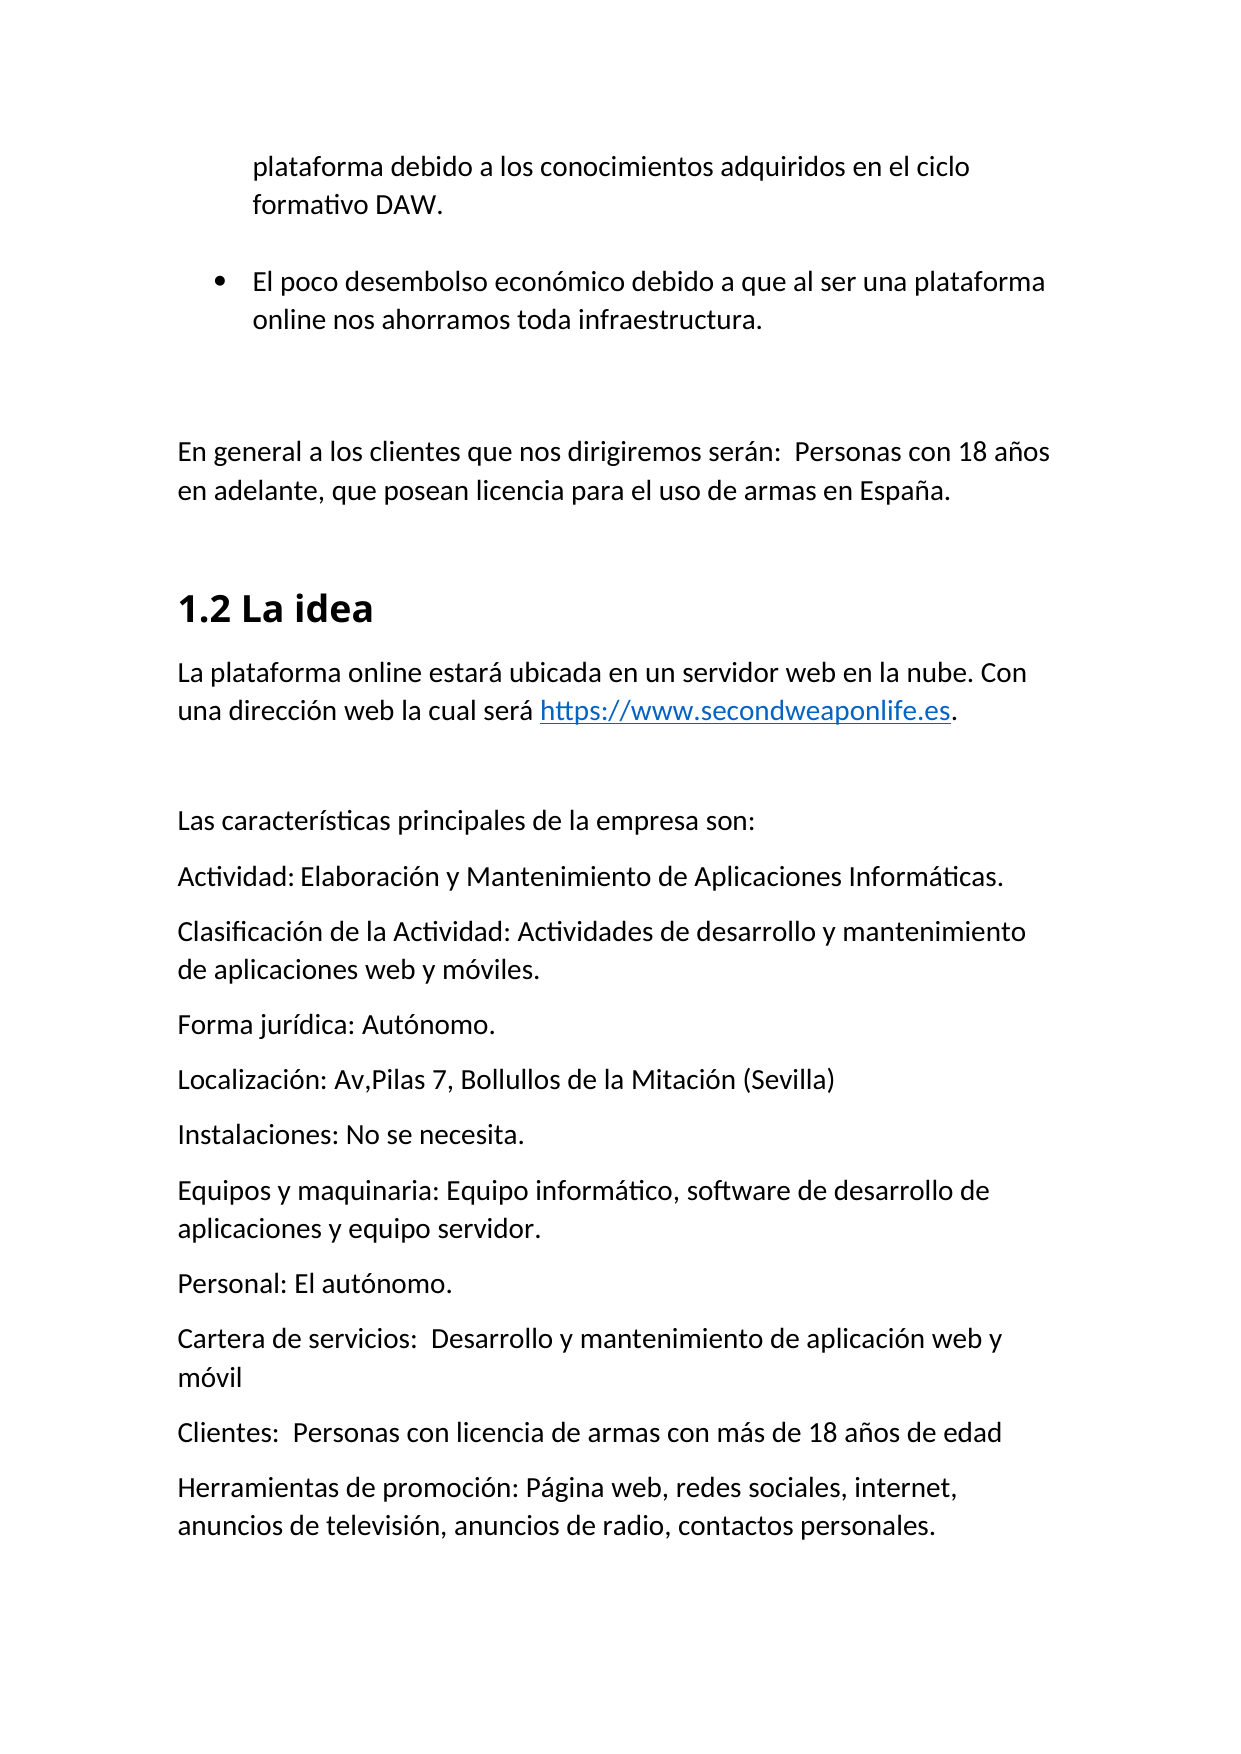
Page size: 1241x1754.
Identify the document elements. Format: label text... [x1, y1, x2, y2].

text Forma jurídica: Autónomo. [177, 1006, 1063, 1042]
text Instalaciones: No se necesita. [177, 1116, 1063, 1152]
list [215, 148, 1063, 222]
text En general a los clientes que nos dirigiremos serán: Personas con 18 años en adelante, que posean licencia para el uso de armas en España. [177, 433, 1063, 507]
text Clientes: Personas con licencia de armas con más de 18 años de edad [177, 1414, 1063, 1449]
text Personal: El autónomo. [177, 1265, 1063, 1301]
text Localización: Av,Pilas 7, Bollullos de la Mitación (Sevilla) [177, 1061, 1063, 1097]
text Clasificación de la Actividad: Actividades de desarrollo y mantenimiento de aplicaciones web y móviles. [177, 913, 1063, 987]
text La plataforma online estará ubicada en un servidor web en la nube. Con una dirección web la cual será https://www.secondweaponlife.es. [177, 654, 1063, 728]
text 1.2 La idea [177, 582, 1063, 633]
text Herramientas de promoción: Página web, redes sociales, internet, anuncios de televisión, anuncios de radio, contactos personales. [177, 1469, 1063, 1543]
text Cartera de servicios: Desarrollo y mantenimiento de aplicación web y móvil [177, 1320, 1063, 1394]
text Equipos y maquinaria: Equipo informático, software de desarrollo de aplicaciones y equipo servidor. [177, 1172, 1063, 1246]
list El poco desembolso económico debido a que al ser una plataforma online nos ahorramos toda infraestructura. [215, 263, 1063, 337]
text Actividad: Elaboración y Mantenimiento de Aplicaciones Informáticas. [177, 858, 1063, 893]
text Las características principales de la empresa son: [177, 802, 1063, 838]
